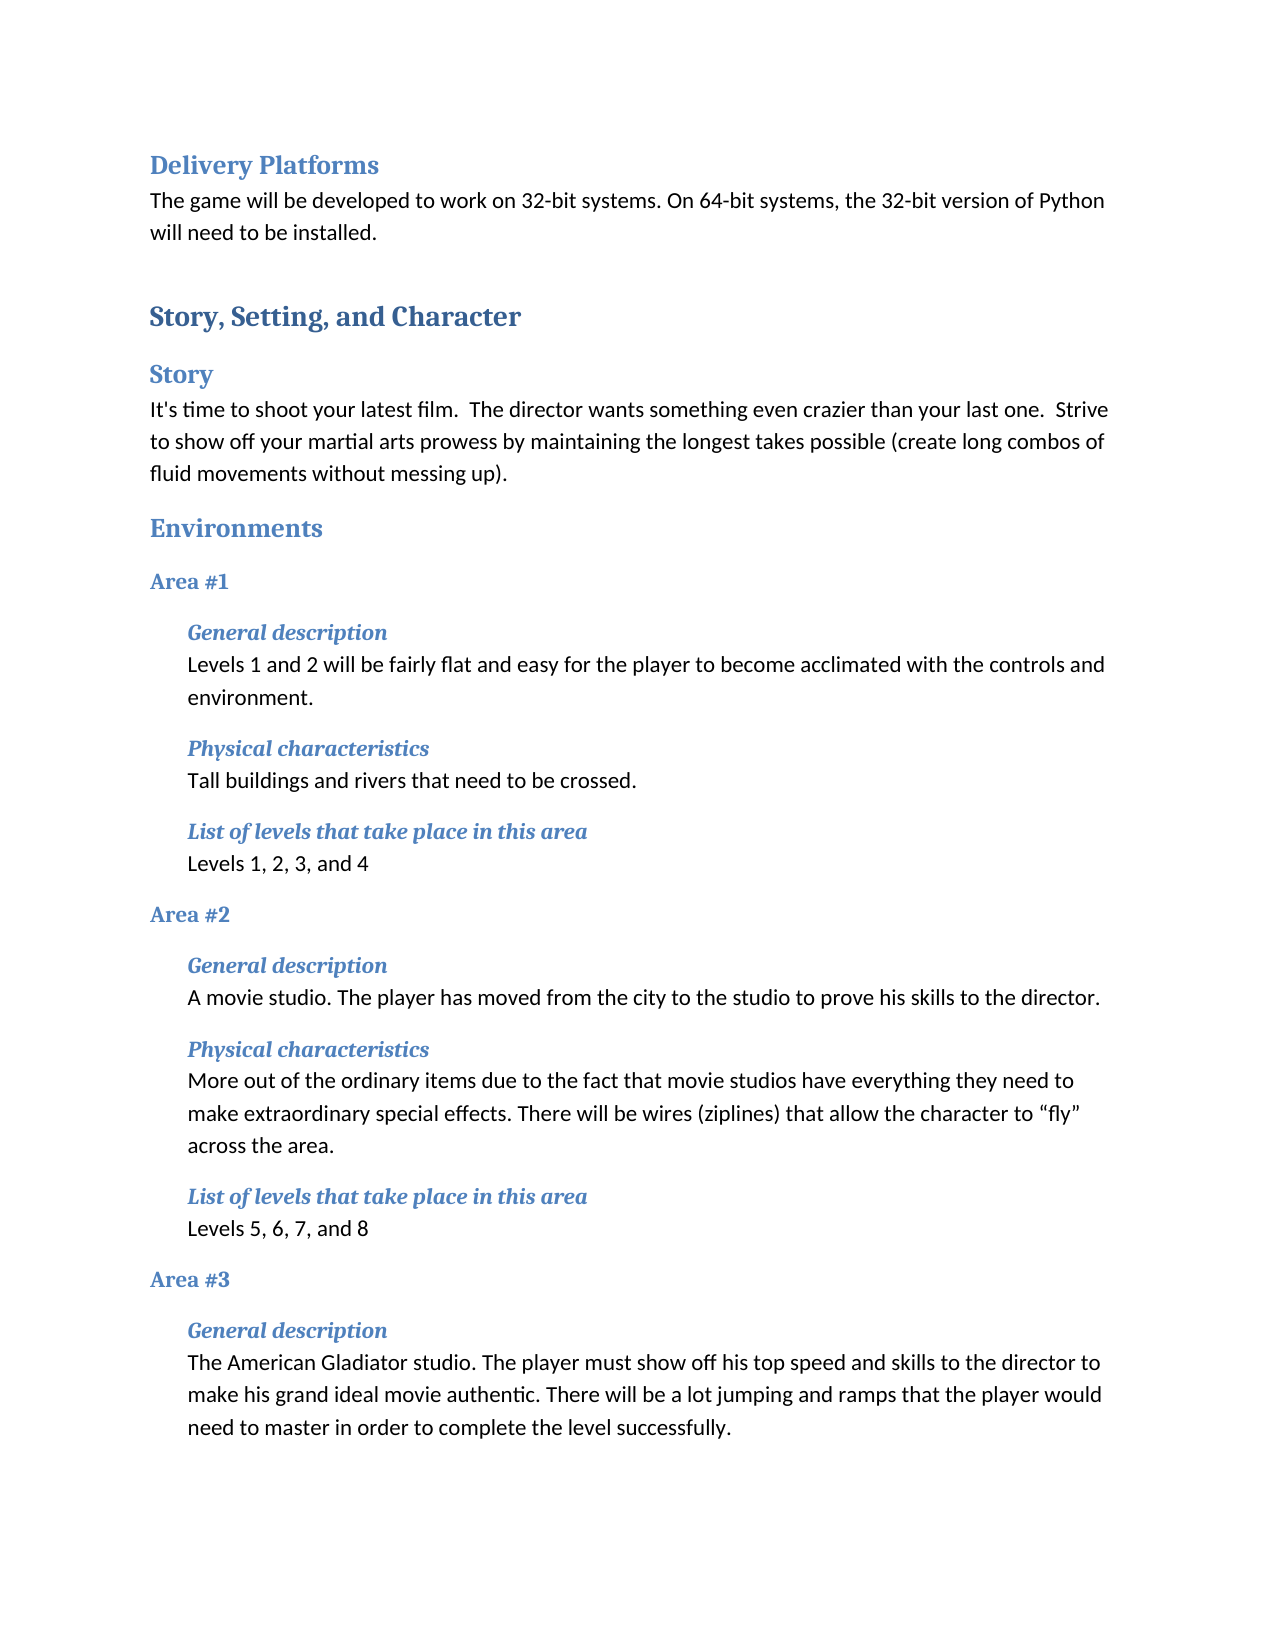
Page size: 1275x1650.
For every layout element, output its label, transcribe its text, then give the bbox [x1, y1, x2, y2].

subtitle General description [187, 620, 1125, 647]
subtitle Story [150, 359, 1125, 391]
subtitle Area #1 [150, 569, 1125, 596]
subtitle Environments [150, 513, 1125, 544]
text Levels 5, 6, 7, and 8 [187, 1214, 1125, 1242]
text It's time to shoot your latest film. The director wants something even crazier than your last one. Strive to show off your martial arts prowess by maintaining the longest takes possible (create long combos of fluid movements without messing up). [150, 395, 1125, 488]
subtitle Area #3 [150, 1267, 1125, 1293]
text Tall buildings and rivers that need to be crossed. [187, 766, 1125, 794]
text More out of the ordinary items due to the fact that movie studios have everything they need to make extraordinary special effects. There will be wires (ziplines) that allow the character to “fly” across the area. [187, 1067, 1125, 1159]
subtitle Story, Setting, and Character [150, 300, 1125, 334]
text The American Gladiator studio. The player must show off his top speed and skills to the director to make his grand ideal movie authentic. There will be a lot jumping and ramps that the player would need to master in order to complete the level successfully. [187, 1348, 1125, 1441]
text Levels 1, 2, 3, and 4 [187, 849, 1125, 877]
subtitle Area #2 [150, 902, 1125, 928]
subtitle Physical characteristics [187, 1036, 1125, 1063]
subtitle General description [187, 953, 1125, 979]
text A movie studio. The player has moved from the city to the studio to prove his skills to the director. [187, 983, 1125, 1011]
subtitle List of levels that take place in this area [187, 1184, 1125, 1210]
text Levels 1 and 2 will be fairly flat and easy for the player to become acclimated with the controls and environment. [187, 650, 1125, 711]
subtitle List of levels that take place in this area [187, 819, 1125, 845]
text The game will be developed to work on 32-bit systems. On 64-bit systems, the 32-bit version of Python will need to be installed. [150, 186, 1125, 246]
subtitle Physical characteristics [187, 736, 1125, 762]
subtitle Delivery Platforms [150, 150, 1125, 181]
subtitle General description [187, 1318, 1125, 1344]
